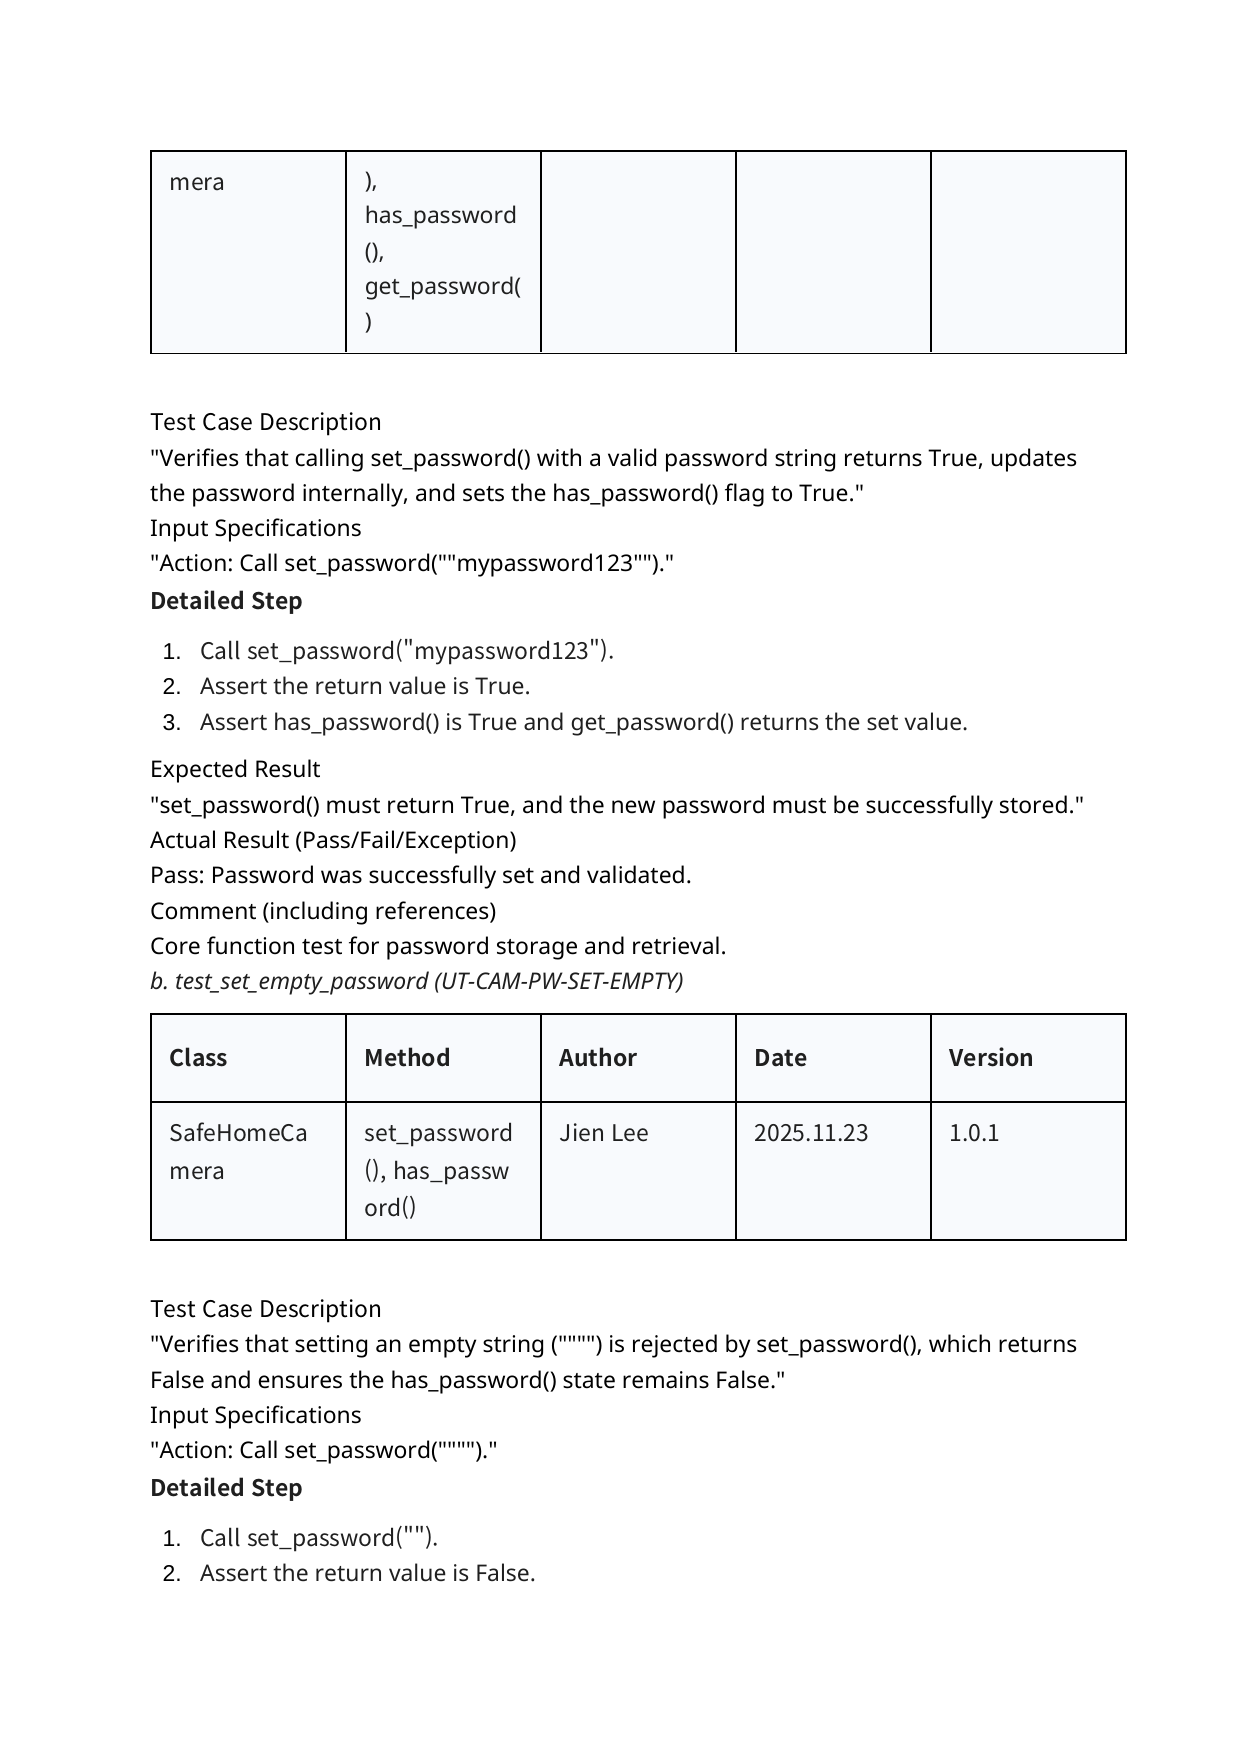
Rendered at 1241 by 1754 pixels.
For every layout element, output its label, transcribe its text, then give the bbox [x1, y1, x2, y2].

text "Verifies that setting an empty string ("""") is rejected by set_password(), which returns False and ensures the has_password() state remains False." [150, 1328, 1090, 1395]
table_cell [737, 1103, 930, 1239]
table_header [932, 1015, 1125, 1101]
list Call set_password(""). [162, 1519, 1090, 1553]
list Call set_password("mypassword123"). [162, 633, 1090, 666]
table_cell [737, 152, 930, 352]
text Input Specifications [150, 1399, 1090, 1430]
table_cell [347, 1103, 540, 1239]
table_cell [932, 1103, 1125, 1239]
text Comment (including references) [150, 894, 1090, 926]
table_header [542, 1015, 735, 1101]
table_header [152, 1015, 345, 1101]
text Detailed Step [150, 1469, 1090, 1503]
text "Action: Call set_password(""mypassword123"")." [150, 547, 1090, 579]
text "set_password() must return True, and the new password must be successfully stored." [150, 789, 1090, 820]
text Core function test for password storage and retrieval. [150, 930, 1090, 961]
text Expected Result [150, 753, 1090, 784]
list Assert the return value is False. [162, 1557, 1090, 1588]
text Detailed Step [150, 583, 1090, 616]
text Test Case Description [150, 404, 1090, 437]
text Pass: Password was successfully set and validated. [150, 859, 1090, 891]
list Assert has_password() is True and get_password() returns the set value. [162, 706, 1090, 737]
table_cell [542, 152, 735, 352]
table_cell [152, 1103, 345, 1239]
text Input Specifications [150, 512, 1090, 543]
text "Verifies that calling set_password() with a valid password string returns True, updates the password internally, and sets the has_password() flag to True." [150, 441, 1090, 508]
subtitle b. test_set_empty_password (UT-CAM-PW-SET-EMPTY) [150, 965, 1090, 996]
text "Action: Call set_password("""")." [150, 1434, 1090, 1466]
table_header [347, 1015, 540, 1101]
text Actual Result (Pass/Fail/Exception) [150, 824, 1090, 855]
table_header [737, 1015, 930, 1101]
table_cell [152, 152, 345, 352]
list Assert the return value is True. [162, 670, 1090, 701]
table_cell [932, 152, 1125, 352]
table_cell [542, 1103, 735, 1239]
text Test Case Description [150, 1291, 1090, 1324]
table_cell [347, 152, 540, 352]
